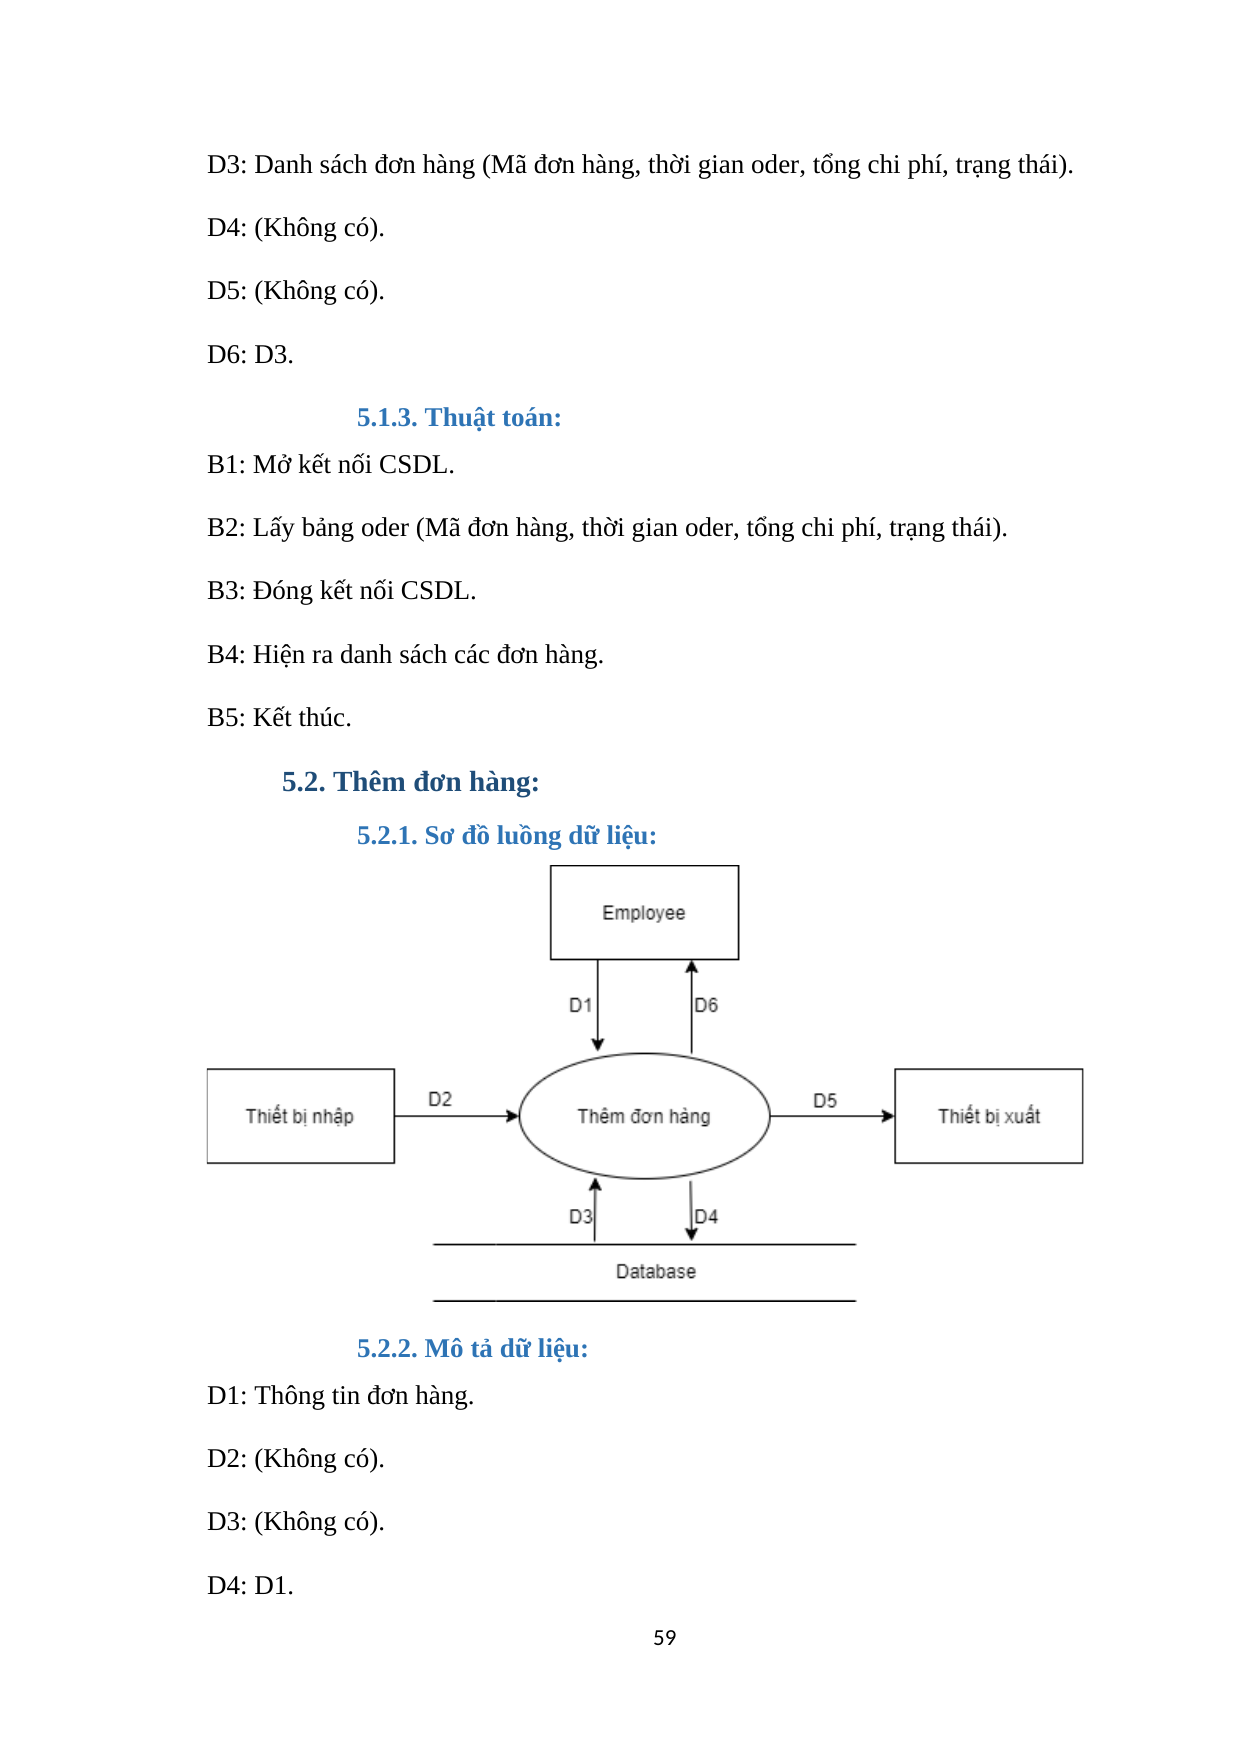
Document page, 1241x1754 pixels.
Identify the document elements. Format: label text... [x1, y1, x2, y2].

text B4: Hiện ra danh sách các đơn hàng. [207, 638, 1122, 669]
text D5: (Không có). [207, 274, 1122, 306]
text D3: Danh sách đơn hàng (Mã đơn hàng, thời gian oder, tổng chi phí, trạng thái). [207, 148, 1122, 179]
subtitle 5.1.3. Thuật toán: [282, 401, 1122, 432]
text B1: Mở kết nối CSDL. [207, 448, 1122, 479]
text D3: (Không có). [207, 1505, 1122, 1537]
text B2: Lấy bảng oder (Mã đơn hàng, thời gian oder, tổng chi phí, trạng thái). [207, 511, 1122, 542]
text D2: (Không có). [207, 1442, 1122, 1473]
picture [206, 865, 1084, 1302]
text D4: (Không có). [207, 211, 1122, 242]
text D4: D1. [207, 1569, 1122, 1600]
subtitle 5.2.2. Mô tả dữ liệu: [282, 1332, 1122, 1363]
subtitle 5.2.1. Sơ đồ luồng dữ liệu: [282, 819, 1122, 850]
text D6: D3. [207, 338, 1122, 369]
subtitle 5.2. Thêm đơn hàng: [207, 764, 1122, 798]
text B3: Đóng kết nối CSDL. [207, 574, 1122, 606]
text D1: Thông tin đơn hàng. [207, 1379, 1122, 1410]
text B5: Kết thúc. [207, 701, 1122, 732]
